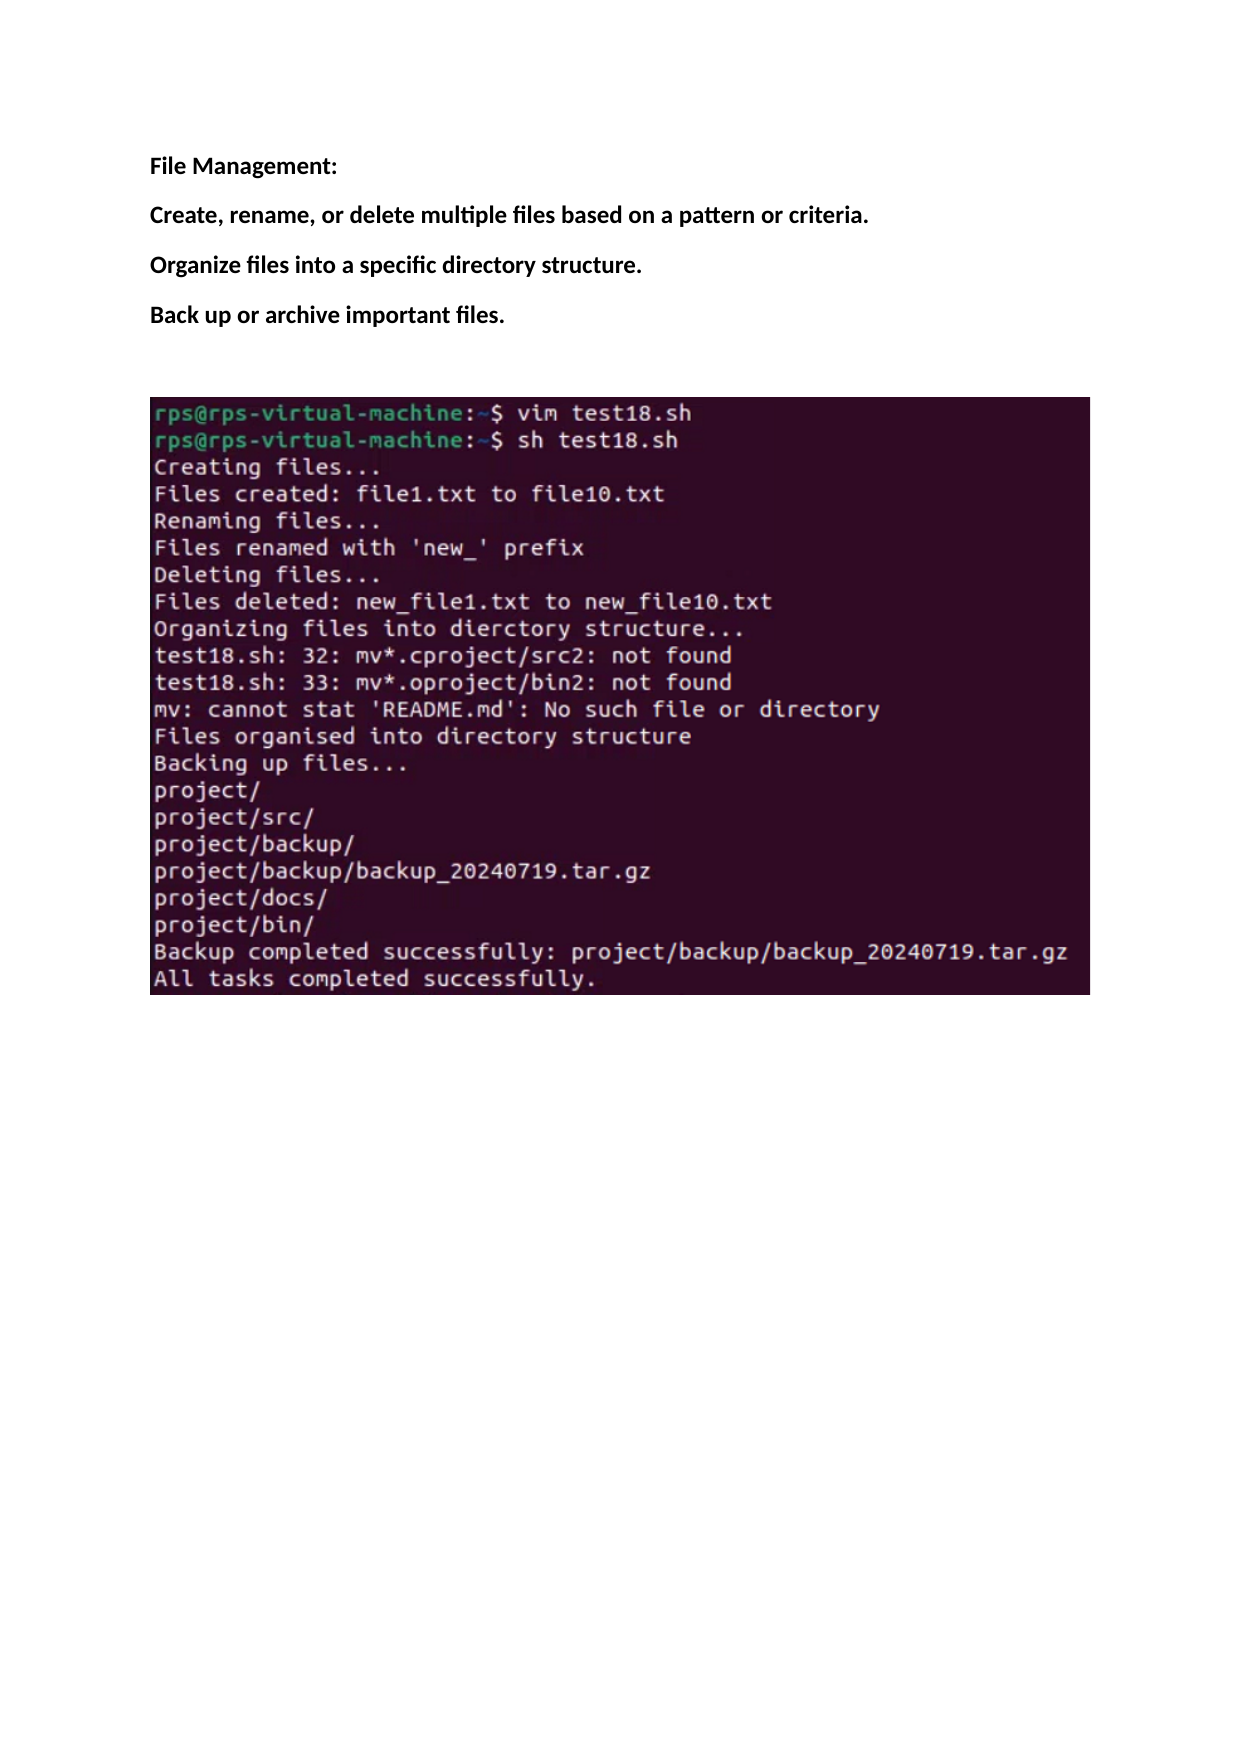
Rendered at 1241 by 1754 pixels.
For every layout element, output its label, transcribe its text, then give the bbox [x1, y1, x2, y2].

text Organize files into a specific directory structure. [150, 249, 1090, 280]
picture [150, 397, 1091, 995]
text Create, rename, or delete multiple files based on a pattern or criteria. [150, 199, 1090, 230]
text Back up or archive important files. [150, 299, 1090, 329]
text File Management: [150, 150, 1090, 181]
